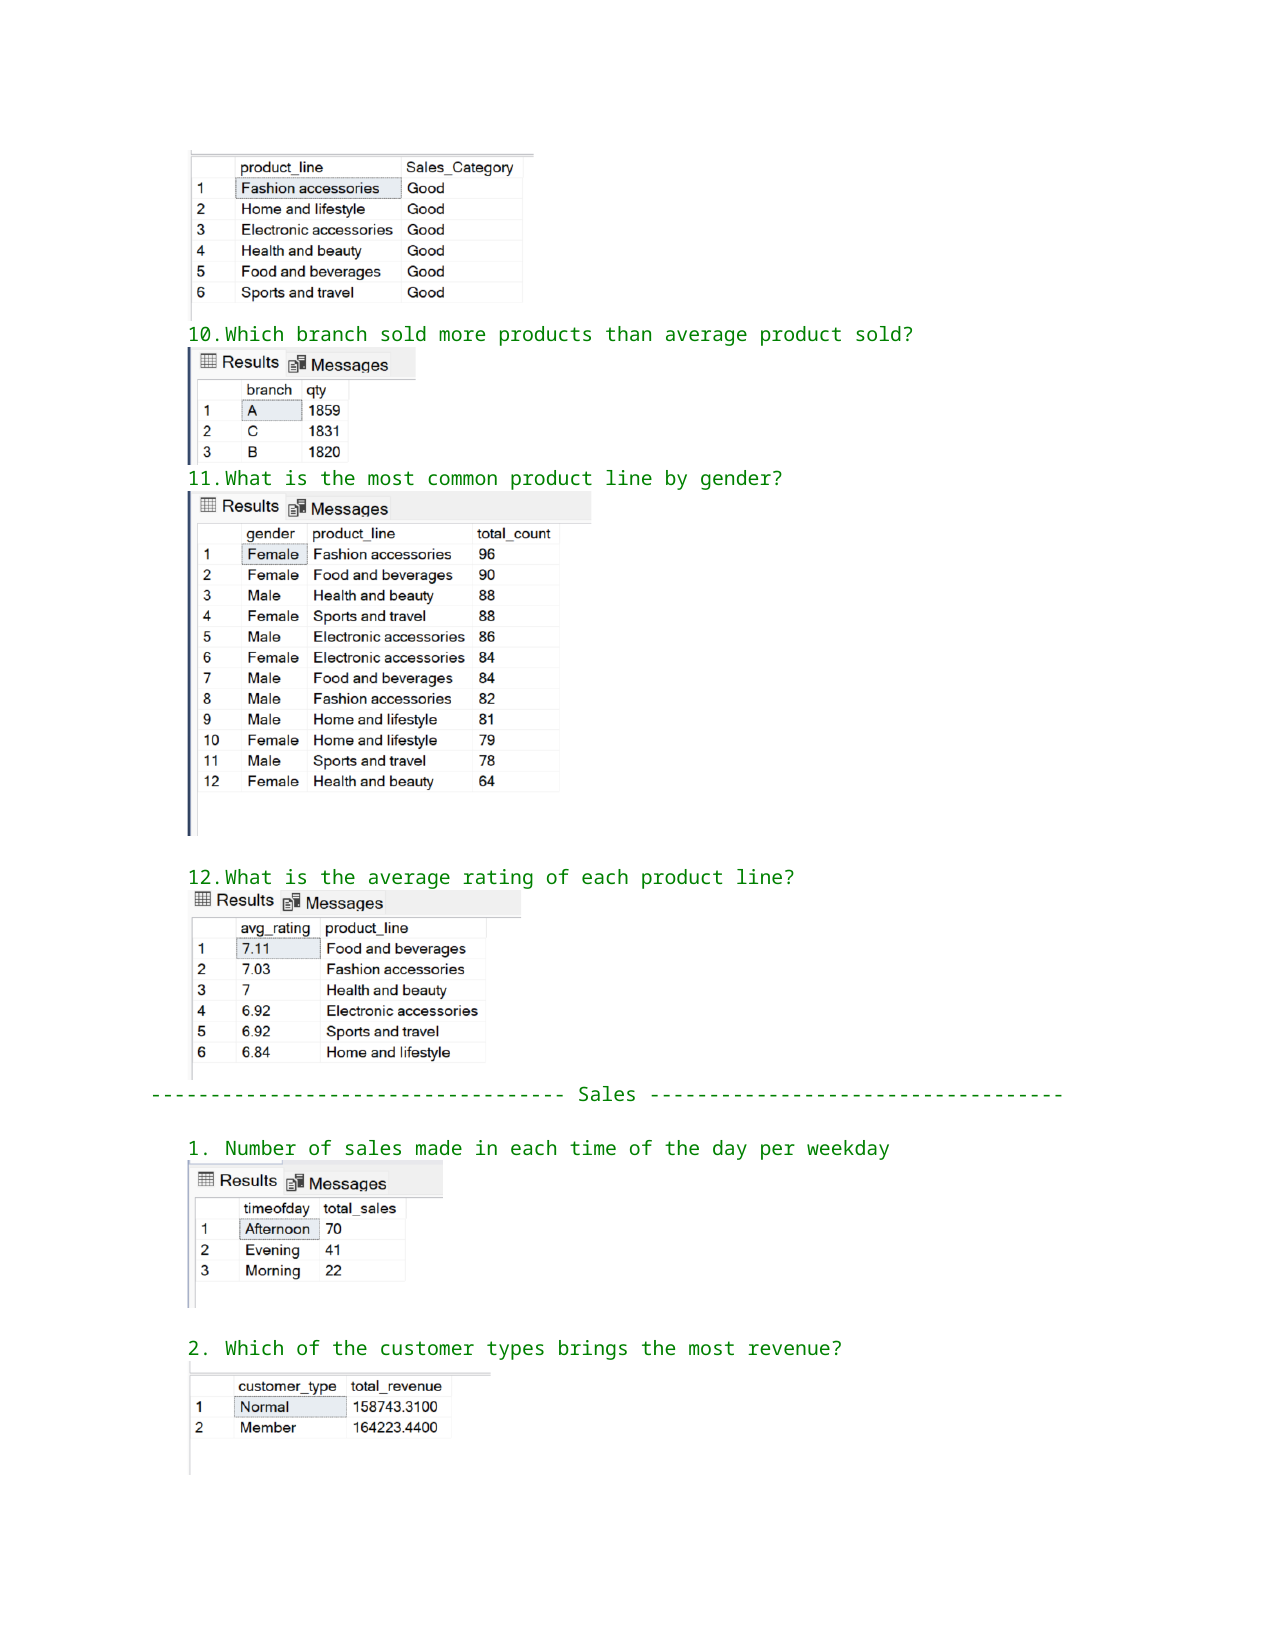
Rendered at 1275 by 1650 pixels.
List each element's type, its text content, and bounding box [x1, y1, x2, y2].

list What is the average rating of each product line? [187, 863, 1125, 890]
picture [187, 347, 416, 465]
picture [187, 890, 522, 1080]
list Which branch sold more products than average product sold? [187, 320, 1125, 347]
picture [187, 1361, 491, 1475]
picture [187, 491, 592, 836]
list What is the most common product line by gender? [187, 464, 1125, 491]
list Which of the customer types brings the most revenue? [187, 1334, 1125, 1362]
picture [187, 150, 534, 321]
text ----------------------------------- Sales ----------------------------------- [150, 1080, 1125, 1107]
list Number of sales made in each time of the day per weekday [187, 1134, 1125, 1161]
picture [187, 1160, 443, 1308]
